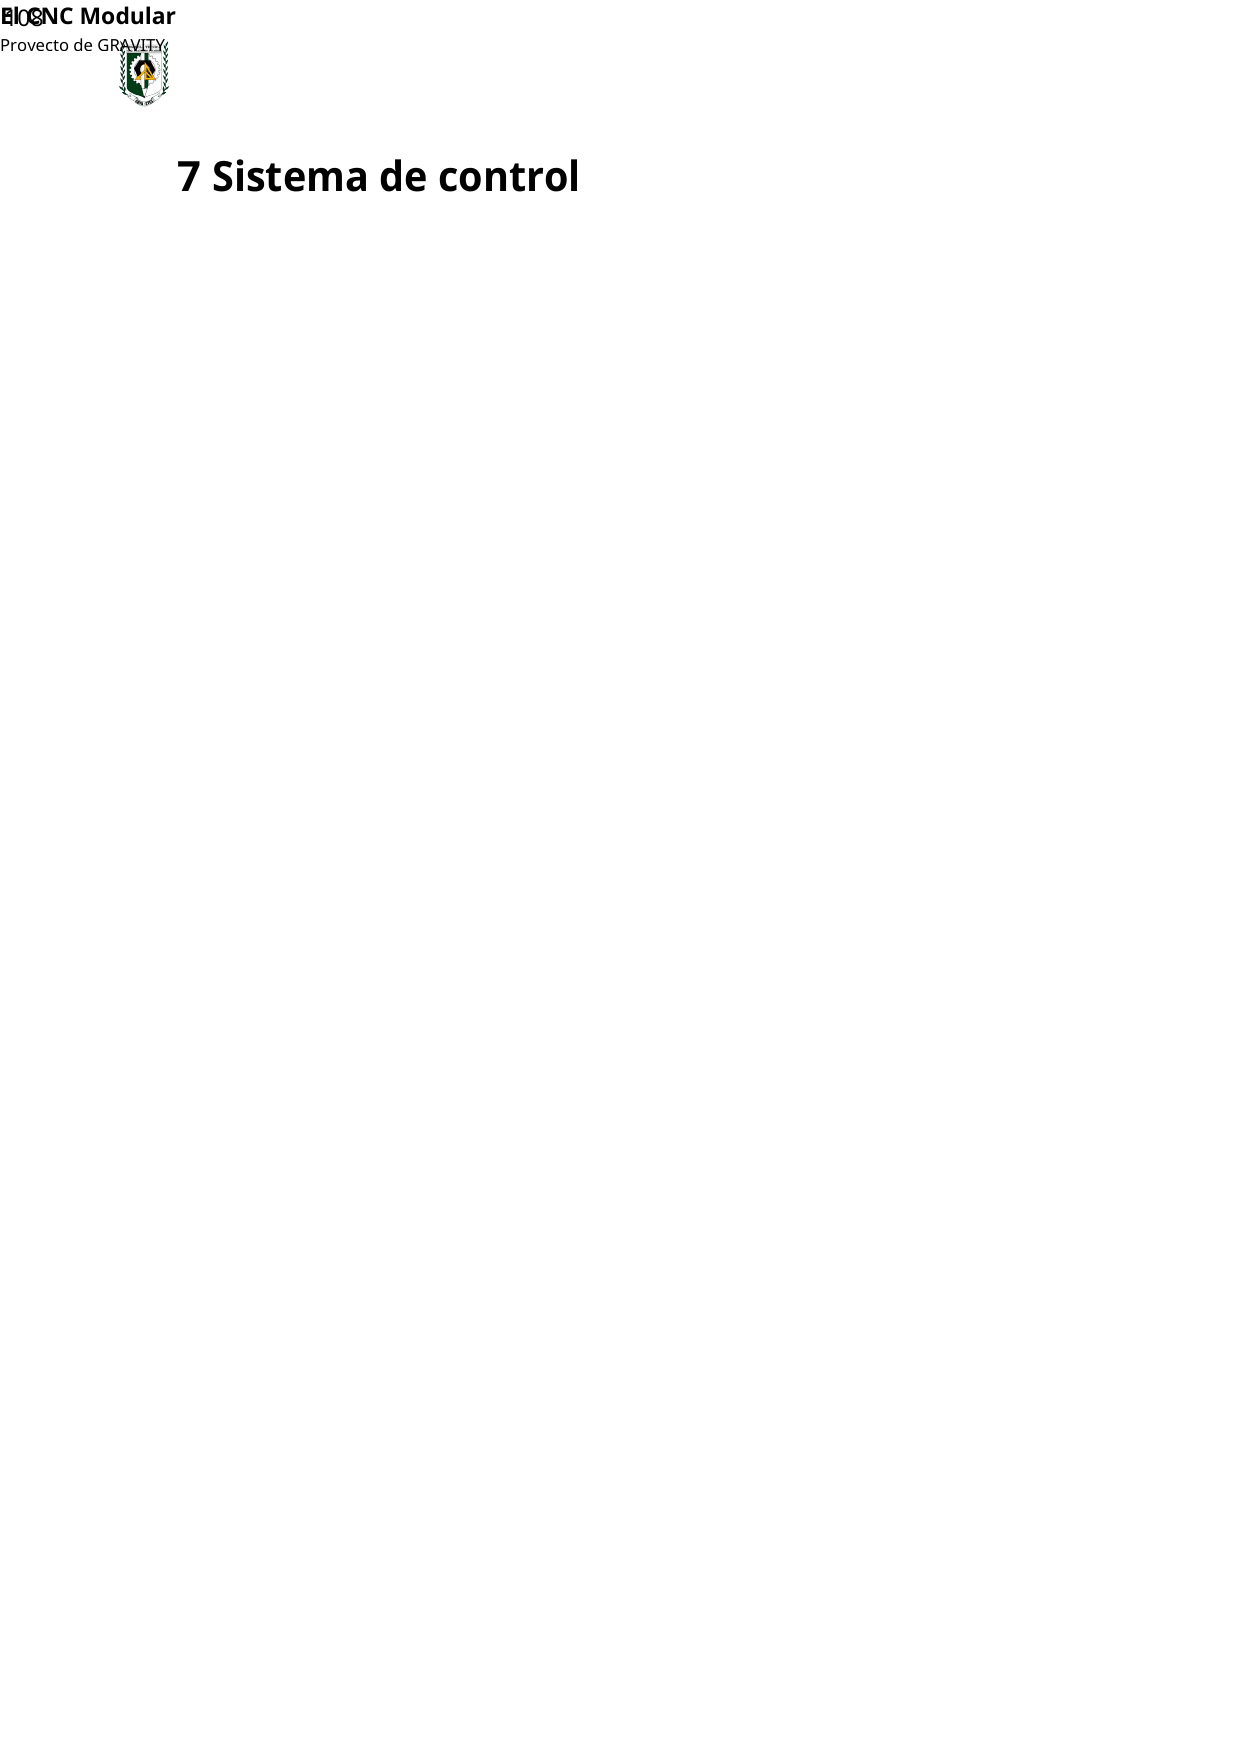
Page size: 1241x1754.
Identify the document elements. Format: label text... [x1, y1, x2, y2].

subtitle Sistema de control [177, 147, 1148, 204]
picture [119, 40, 169, 107]
picture [132, 40, 138, 47]
picture [119, 40, 123, 50]
